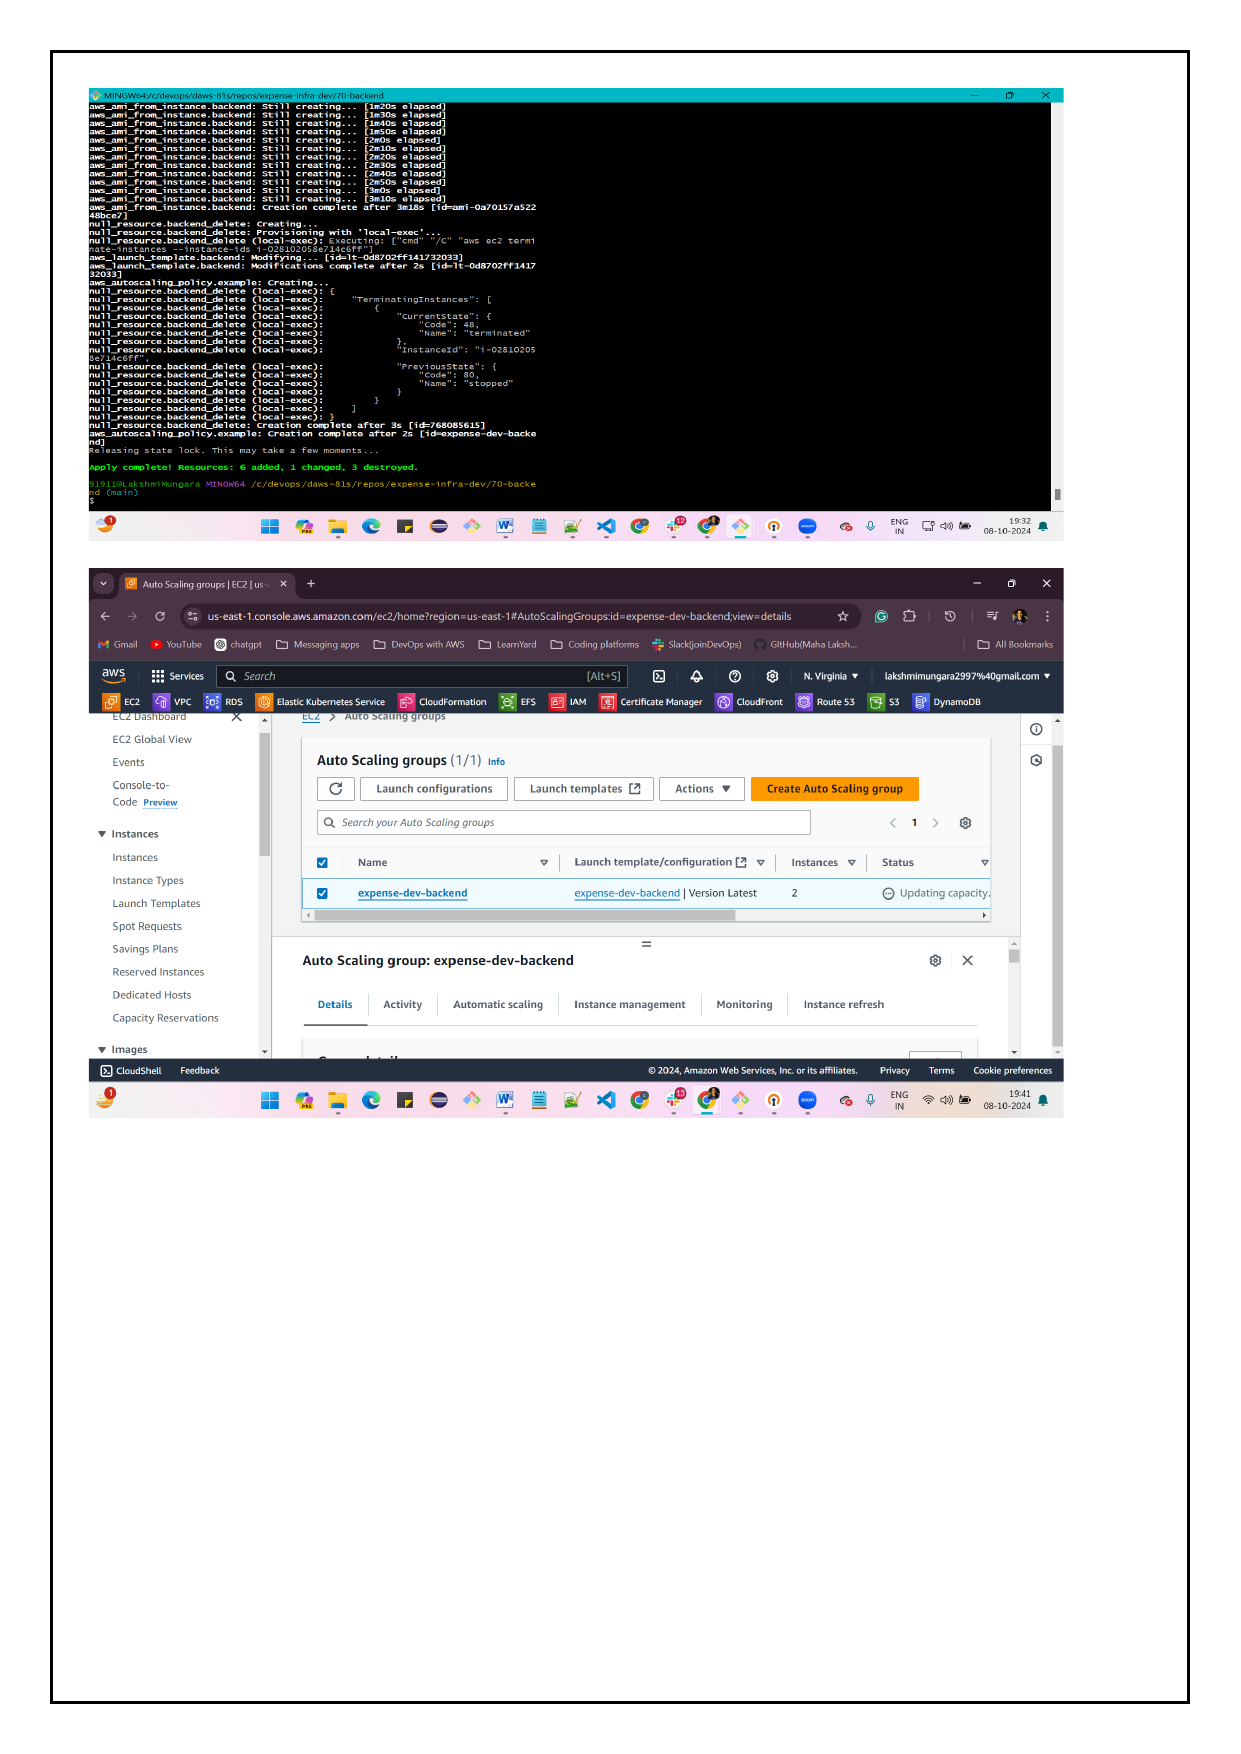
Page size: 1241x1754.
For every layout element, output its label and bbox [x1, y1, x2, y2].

picture [88, 568, 1064, 1118]
picture [88, 88, 1064, 541]
